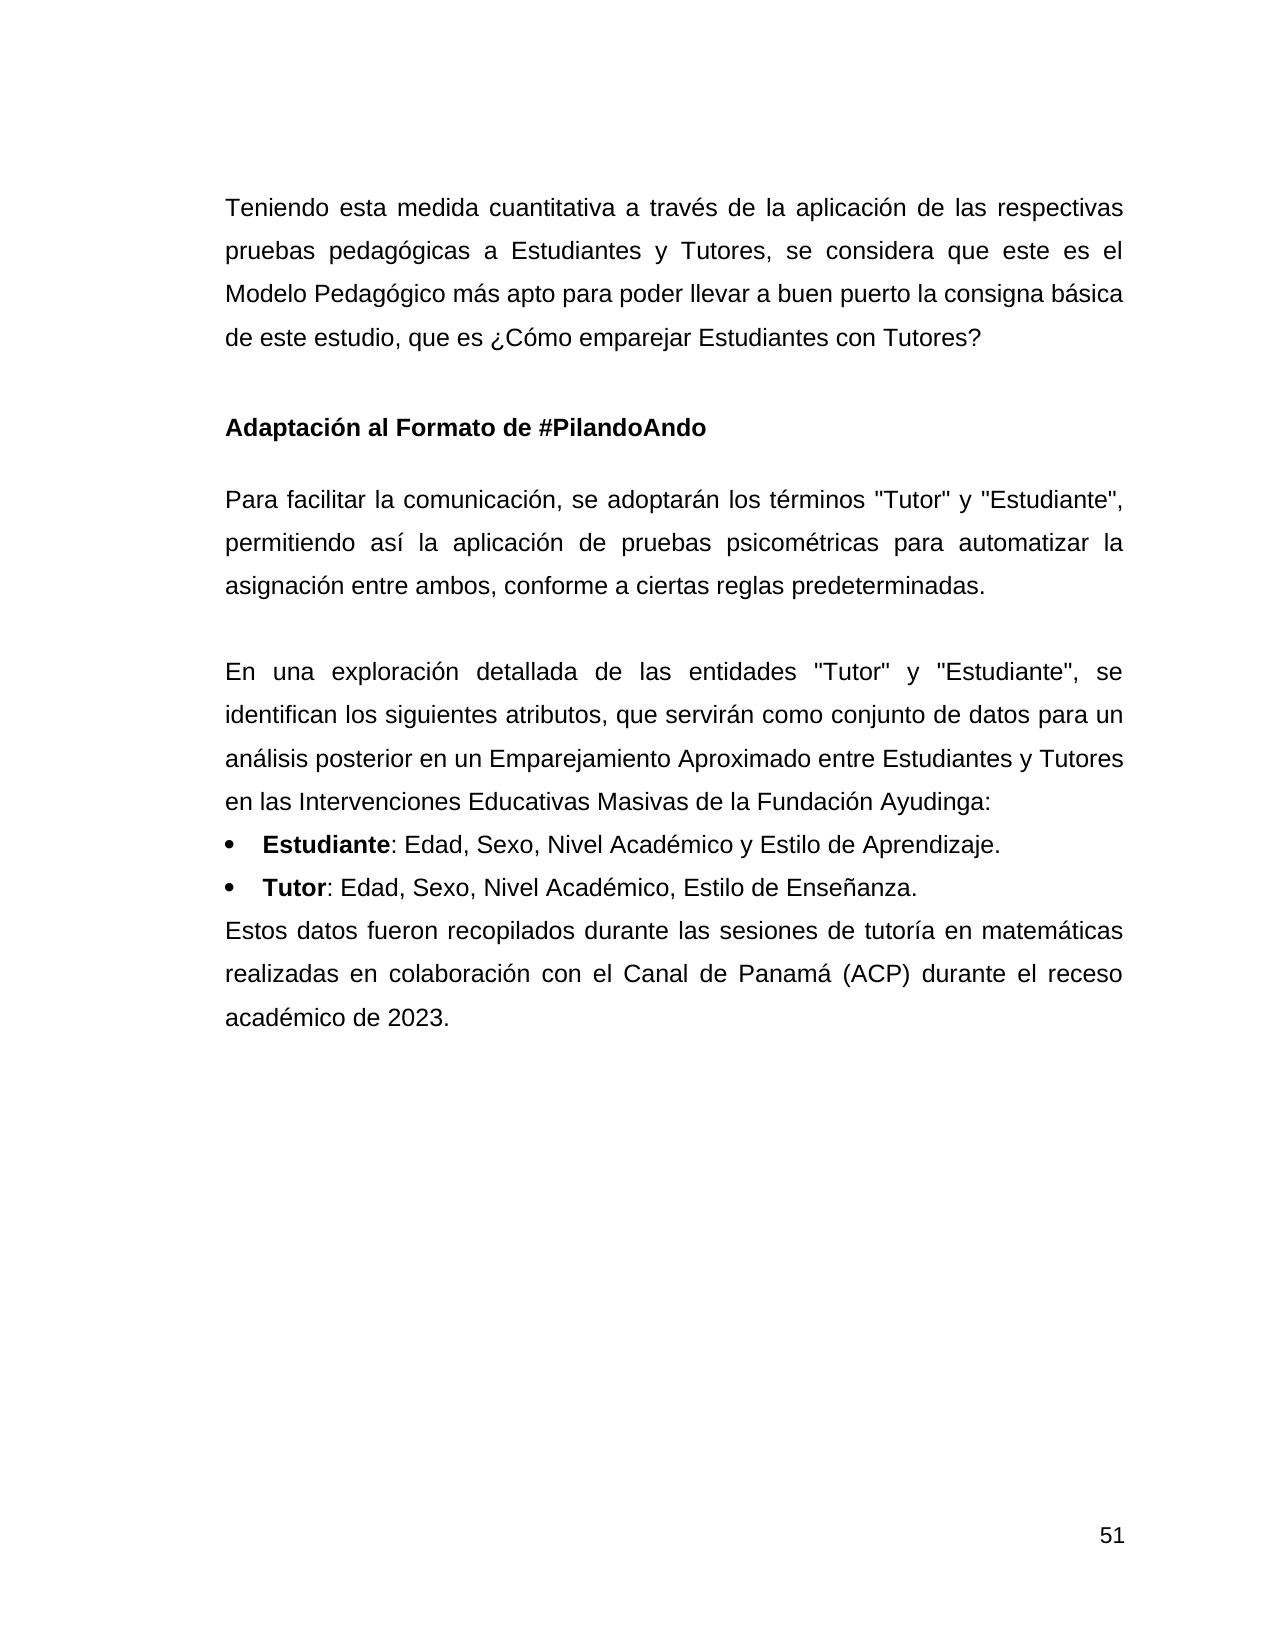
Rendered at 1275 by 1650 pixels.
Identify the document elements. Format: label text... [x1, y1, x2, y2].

text Para facilitar la comunicación, se adoptarán los términos "Tutor" y "Estudiante", permitiendo así la aplicación de pruebas psicométricas para automatizar la asignación entre ambos, conforme a ciertas reglas predeterminadas. [225, 485, 1125, 600]
list Estudiante: Edad, Sexo, Nivel Académico y Estilo de Aprendizaje. [225, 830, 1125, 859]
text En una exploración detallada de las entidades "Tutor" y "Estudiante", se identifican los siguientes atributos, que servirán como conjunto de datos para un análisis posterior en un Emparejamiento Aproximado entre Estudiantes y Tutores en las Intervenciones Educativas Masivas de la Fundación Ayudinga: [225, 657, 1125, 815]
text Estos datos fueron recopilados durante las sesiones de tutoría en matemáticas realizadas en colaboración con el Canal de Panamá (ACP) durante el receso académico de 2023. [225, 916, 1125, 1031]
list Tutor: Edad, Sexo, Nivel Académico, Estilo de Enseñanza. [225, 873, 1125, 902]
subtitle Adaptación al Formato de #PilandoAndo [225, 413, 1125, 442]
text Teniendo esta medida cuantitativa a través de la aplicación de las respectivas pruebas pedagógicas a Estudiantes y Tutores, se considera que este es el Modelo Pedagógico más apto para poder llevar a buen puerto la consigna básica de este estudio, que es ¿Cómo emparejar Estudiantes con Tutores? [225, 193, 1125, 351]
